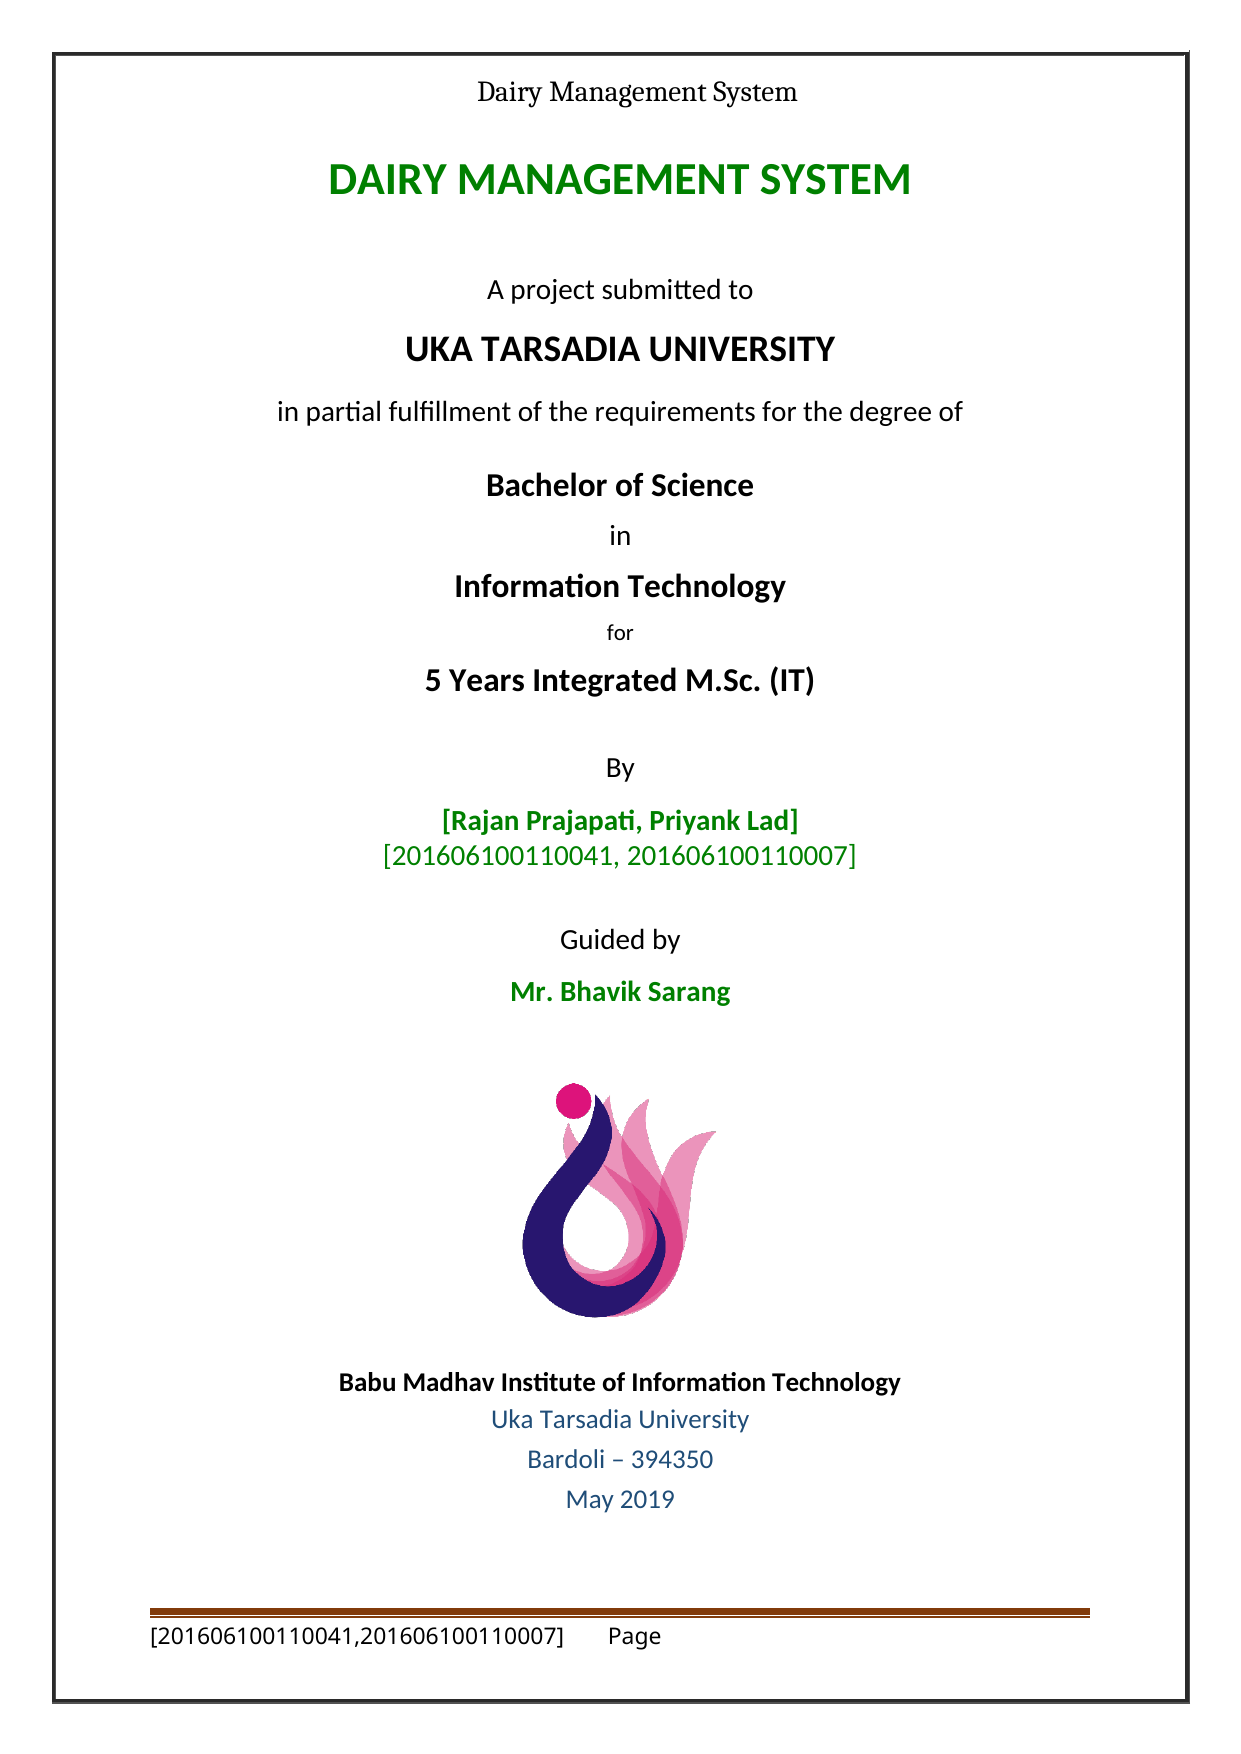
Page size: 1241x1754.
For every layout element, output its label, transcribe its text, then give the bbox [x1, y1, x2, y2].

picture [436, 1083, 805, 1347]
text 5 Years Integrated M.Sc. (IT) [150, 659, 1090, 699]
text Babu Madhav Institute of Information Technology [150, 1365, 1090, 1398]
text Information Technology [150, 565, 1090, 606]
text Bachelor of Science [150, 464, 1090, 504]
text [201606100110041, 201606100110007] [150, 837, 1090, 873]
subtitle May 2019 [150, 1482, 1090, 1515]
text Guided by [150, 921, 1090, 957]
text [Rajan Prajapati, Priyank Lad] [150, 802, 1090, 837]
text Mr. Bhavik Sarang [150, 973, 1090, 1009]
subtitle Uka Tarsadia University [150, 1402, 1090, 1436]
text DAIRY MANAGEMENT SYSTEM [150, 150, 1090, 206]
subtitle Bardoli – 394350 [150, 1442, 1090, 1475]
text in [150, 517, 1090, 552]
text By [150, 749, 1090, 785]
text UKA TARSADIA UNIVERSITY [150, 325, 1090, 371]
text A project submitted to [150, 271, 1090, 307]
text for [150, 618, 1090, 646]
text in partial fulfillment of the requirements for the degree of [150, 393, 1090, 429]
